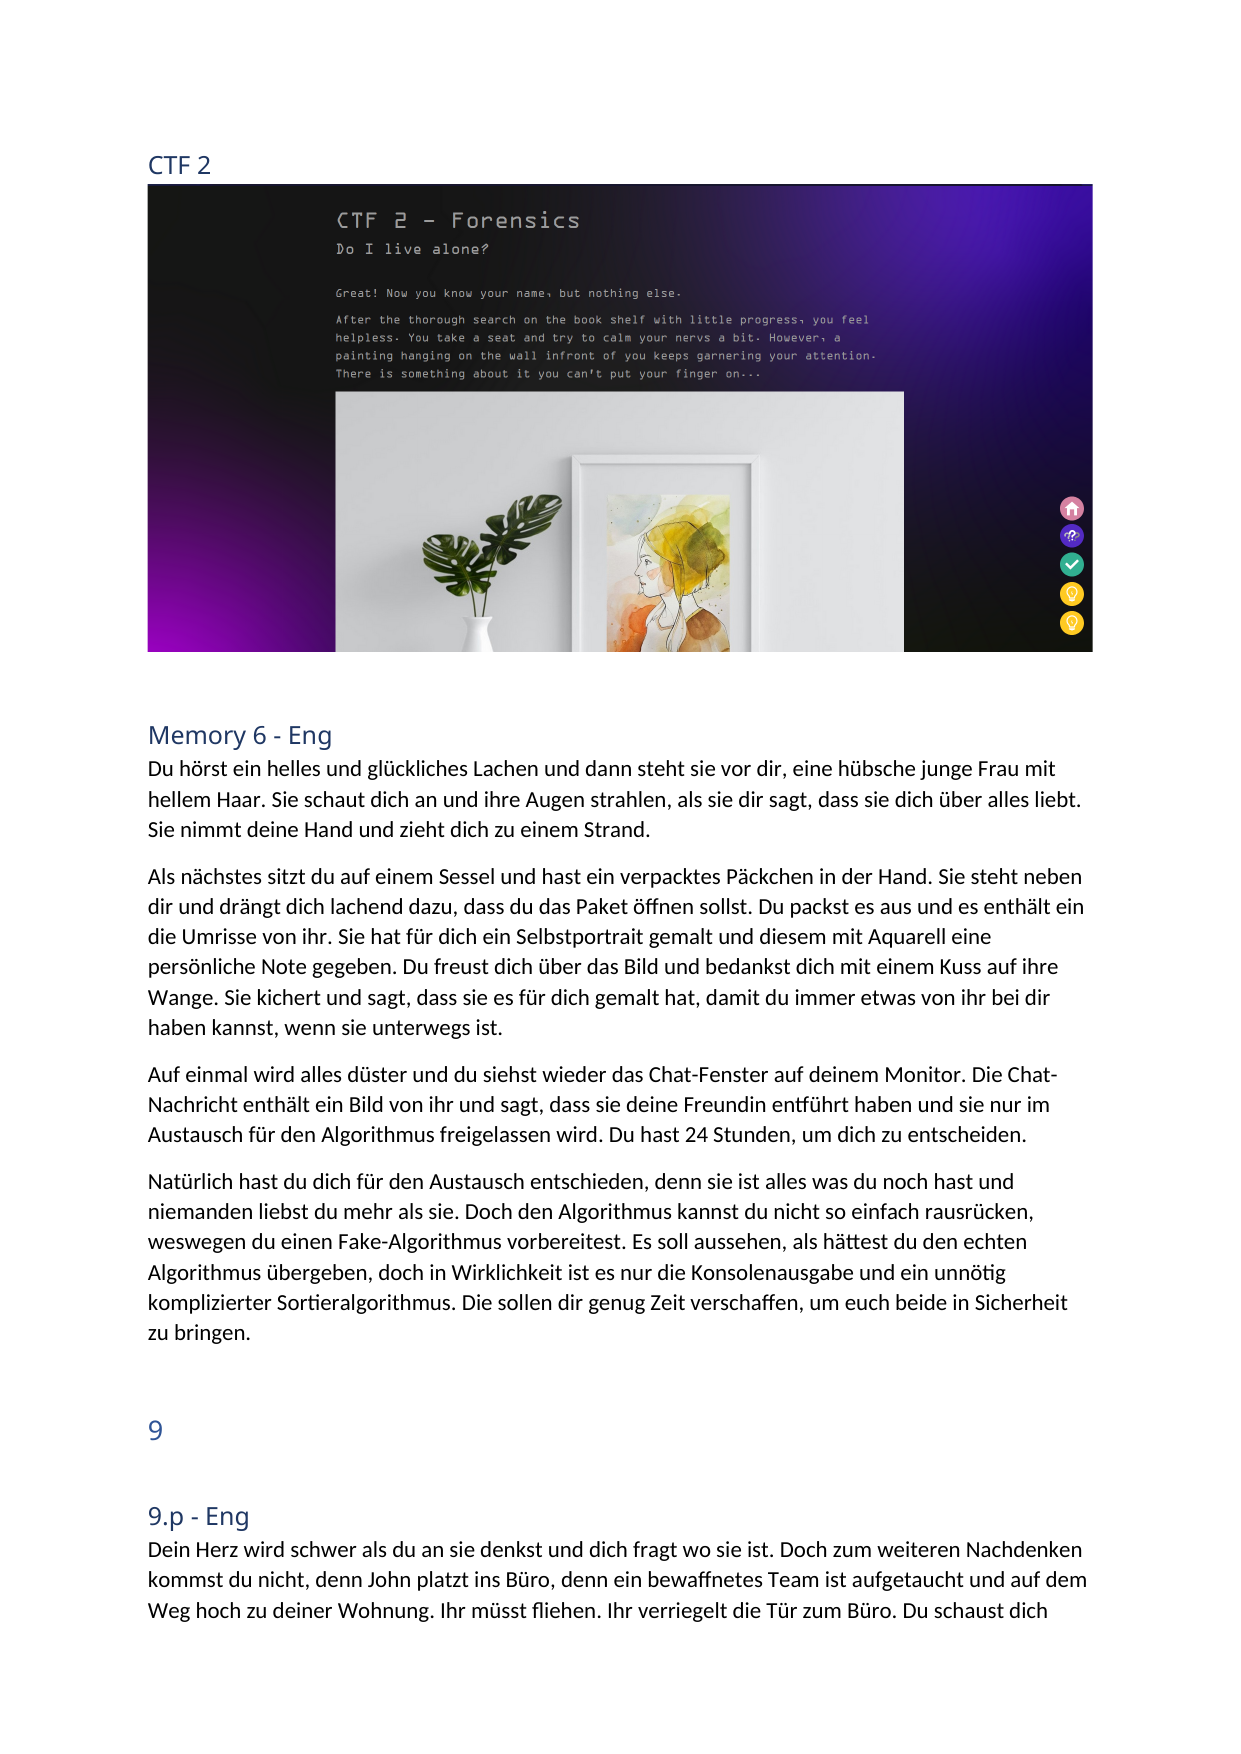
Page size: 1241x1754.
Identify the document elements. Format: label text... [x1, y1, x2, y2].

text Als nächstes sitzt du auf einem Sessel und hast ein verpacktes Päckchen in der Hand. Sie steht neben dir und drängt dich lachend dazu, dass du das Paket öffnen sollst. Du packst es aus und es enthält ein die Umrisse von ihr. Sie hat für dich ein Selbstportrait gemalt und diesem mit Aquarell eine persönliche Note gegeben. Du freust dich über das Bild und bedankst dich mit einem Kuss auf ihre Wange. Sie kichert und sagt, dass sie es für dich gemalt hat, damit du immer etwas von ihr bei dir haben kannst, wenn sie unterwegs ist. [148, 862, 1093, 1041]
text Natürlich hast du dich für den Austausch entschieden, denn sie ist alles was du noch hast und niemanden liebst du mehr als sie. Doch den Algorithmus kannst du nicht so einfach rausrücken, weswegen du einen Fake-Algorithmus vorbereitest. Es soll aussehen, als hättest du den echten Algorithmus übergeben, doch in Wirklichkeit ist es nur die Konsolenausgabe und ein unnötig komplizierter Sortieralgorithmus. Die sollen dir genug Zeit verschaffen, um euch beide in Sicherheit zu bringen. [148, 1167, 1093, 1346]
picture [147, 184, 1093, 652]
subtitle Memory 6 - Eng [148, 718, 1093, 752]
subtitle 9 [148, 1412, 1093, 1449]
subtitle CTF 2 [148, 148, 1093, 182]
text Auf einmal wird alles düster und du siehst wieder das Chat-Fenster auf deinem Monitor. Die Chat-Nachricht enthält ein Bild von ihr und sagt, dass sie deine Freundin entführt haben und sie nur im Austausch für den Algorithmus freigelassen wird. Du hast 24 Stunden, um dich zu entscheiden. [148, 1060, 1093, 1148]
text Du hörst ein helles und glückliches Lachen und dann steht sie vor dir, eine hübsche junge Frau mit hellem Haar. Sie schaut dich an und ihre Augen strahlen, als sie dir sagt, dass sie dich über alles liebt. Sie nimmt deine Hand und zieht dich zu einem Strand. [148, 754, 1093, 843]
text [148, 1535, 1093, 1624]
subtitle 9.p - Eng [148, 1498, 1093, 1533]
